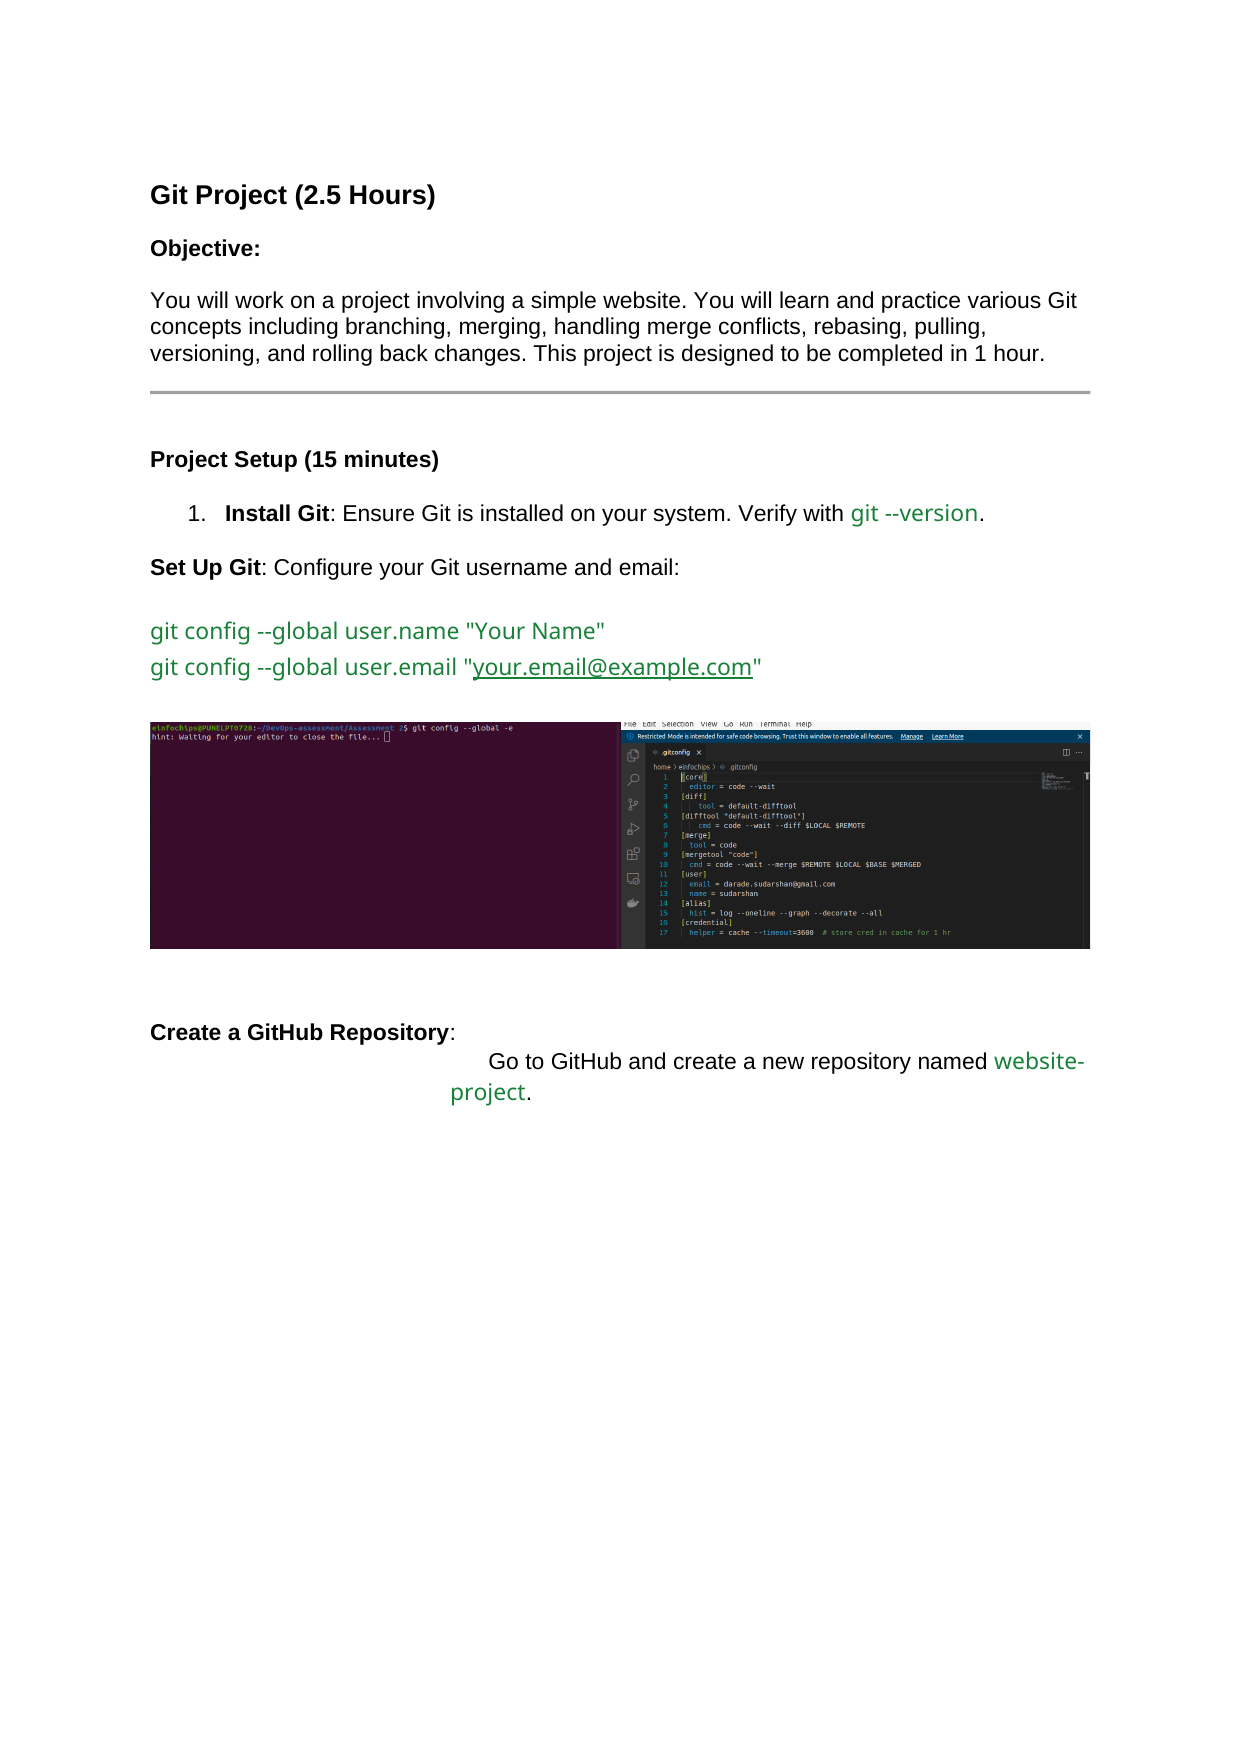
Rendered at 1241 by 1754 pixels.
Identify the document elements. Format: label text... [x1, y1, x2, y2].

subtitle Objective: [150, 235, 1090, 262]
subtitle Project Setup (15 minutes) [150, 446, 1090, 472]
list Install Git: Ensure Git is installed on your system. Verify with git --version. [187, 497, 1090, 529]
text You will work on a project involving a simple website. You will learn and practice various Git concepts including branching, merging, handling merge conflicts, rebasing, pulling, versioning, and rolling back changes. This project is designed to be completed in 1 hour. [150, 287, 1090, 366]
list Go to GitHub and create a new repository named website-project. [450, 1045, 1090, 1107]
text git config --global user.email "your.email@example.com" [150, 651, 1090, 682]
text Set Up Git: Configure your Git username and email: git config --global user.name "Your Name" [150, 554, 1090, 646]
picture [150, 722, 1091, 949]
list Create a GitHub Repository: [150, 1019, 1090, 1045]
subtitle Git Project (2.5 Hours) [150, 179, 1090, 210]
